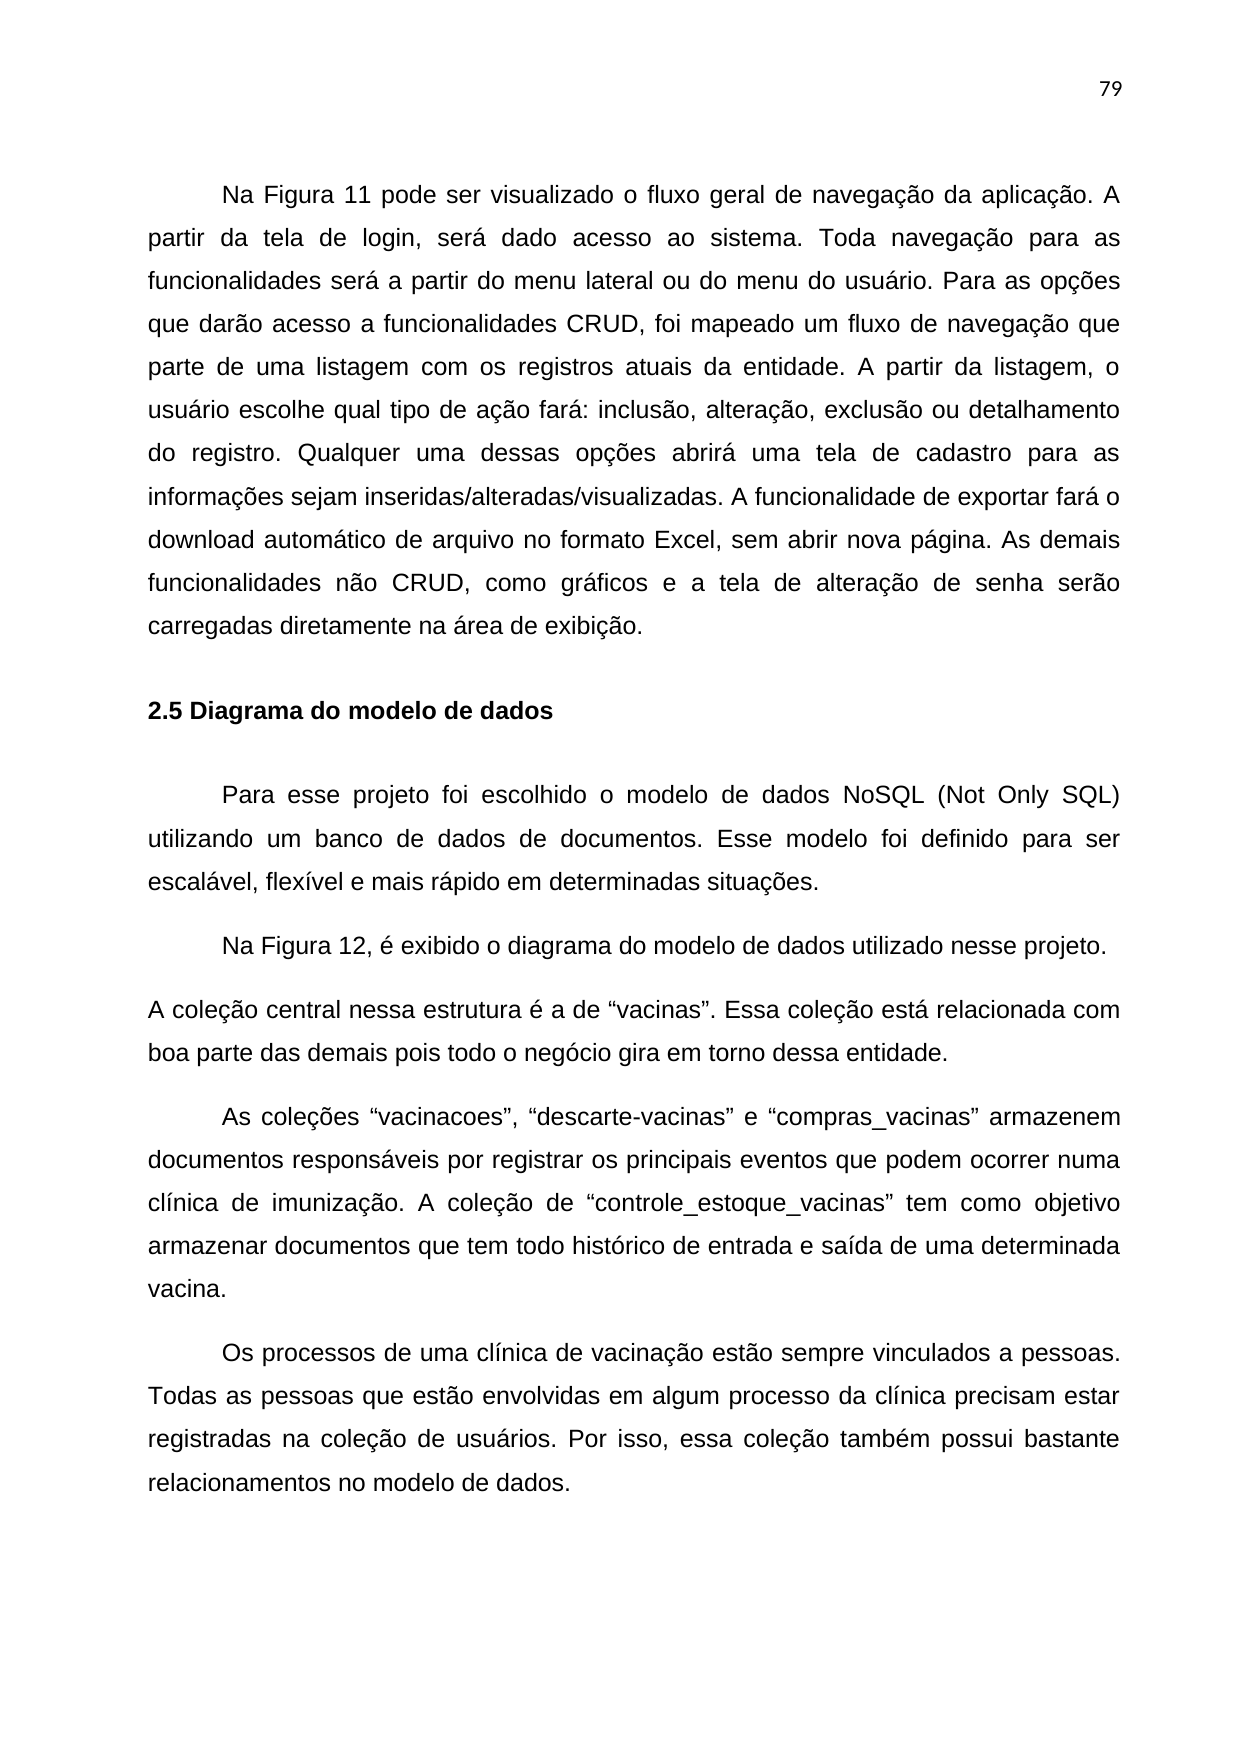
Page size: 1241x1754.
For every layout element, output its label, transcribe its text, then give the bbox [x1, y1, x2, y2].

text As coleções “vacinacoes”, “descarte-vacinas” e “compras_vacinas” armazenem documentos responsáveis por registrar os principais eventos que podem ocorrer numa clínica de imunização. A coleção de “controle_estoque_vacinas” tem como objetivo armazenar documentos que tem todo histórico de entrada e saída de uma determinada vacina. [148, 1102, 1122, 1303]
text A coleção central nessa estrutura é a de “vacinas”. Essa coleção está relacionada com boa parte das demais pois todo o negócio gira em torno dessa entidade. [148, 994, 1122, 1066]
text Na Figura 11 pode ser visualizado o fluxo geral de navegação da aplicação. A partir da tela de login, será dado acesso ao sistema. Toda navegação para as funcionalidades será a partir do menu lateral ou do menu do usuário. Para as opções que darão acesso a funcionalidades CRUD, foi mapeado um fluxo de navegação que parte de uma listagem com os registros atuais da entidade. A partir da listagem, o usuário escolhe qual tipo de ação fará: inclusão, alteração, exclusão ou detalhamento do registro. Qualquer uma dessas opções abrirá uma tela de cadastro para as informações sejam inseridas/alteradas/visualizadas. A funcionalidade de exportar fará o download automático de arquivo no formato Excel, sem abrir nova página. As demais funcionalidades não CRUD, como gráficos e a tela de alteração de senha serão carregadas diretamente na área de exibição. [148, 179, 1122, 639]
text 2.5 Diagrama do modelo de dados [148, 696, 1122, 724]
text Para esse projeto foi escolhido o modelo de dados NoSQL (Not Only SQL) utilizando um banco de dados de documentos. Esse modelo foi definido para ser escalável, flexível e mais rápido em determinadas situações. [148, 780, 1122, 895]
text Os processos de uma clínica de vacinação estão sempre vinculados a pessoas. Todas as pessoas que estão envolvidas em algum processo da clínica precisam estar registradas na coleção de usuários. Por isso, essa coleção também possui bastante relacionamentos no modelo de dados. [148, 1338, 1122, 1496]
text Na Figura 12, é exibido o diagrama do modelo de dados utilizado nesse projeto. [148, 931, 1122, 959]
